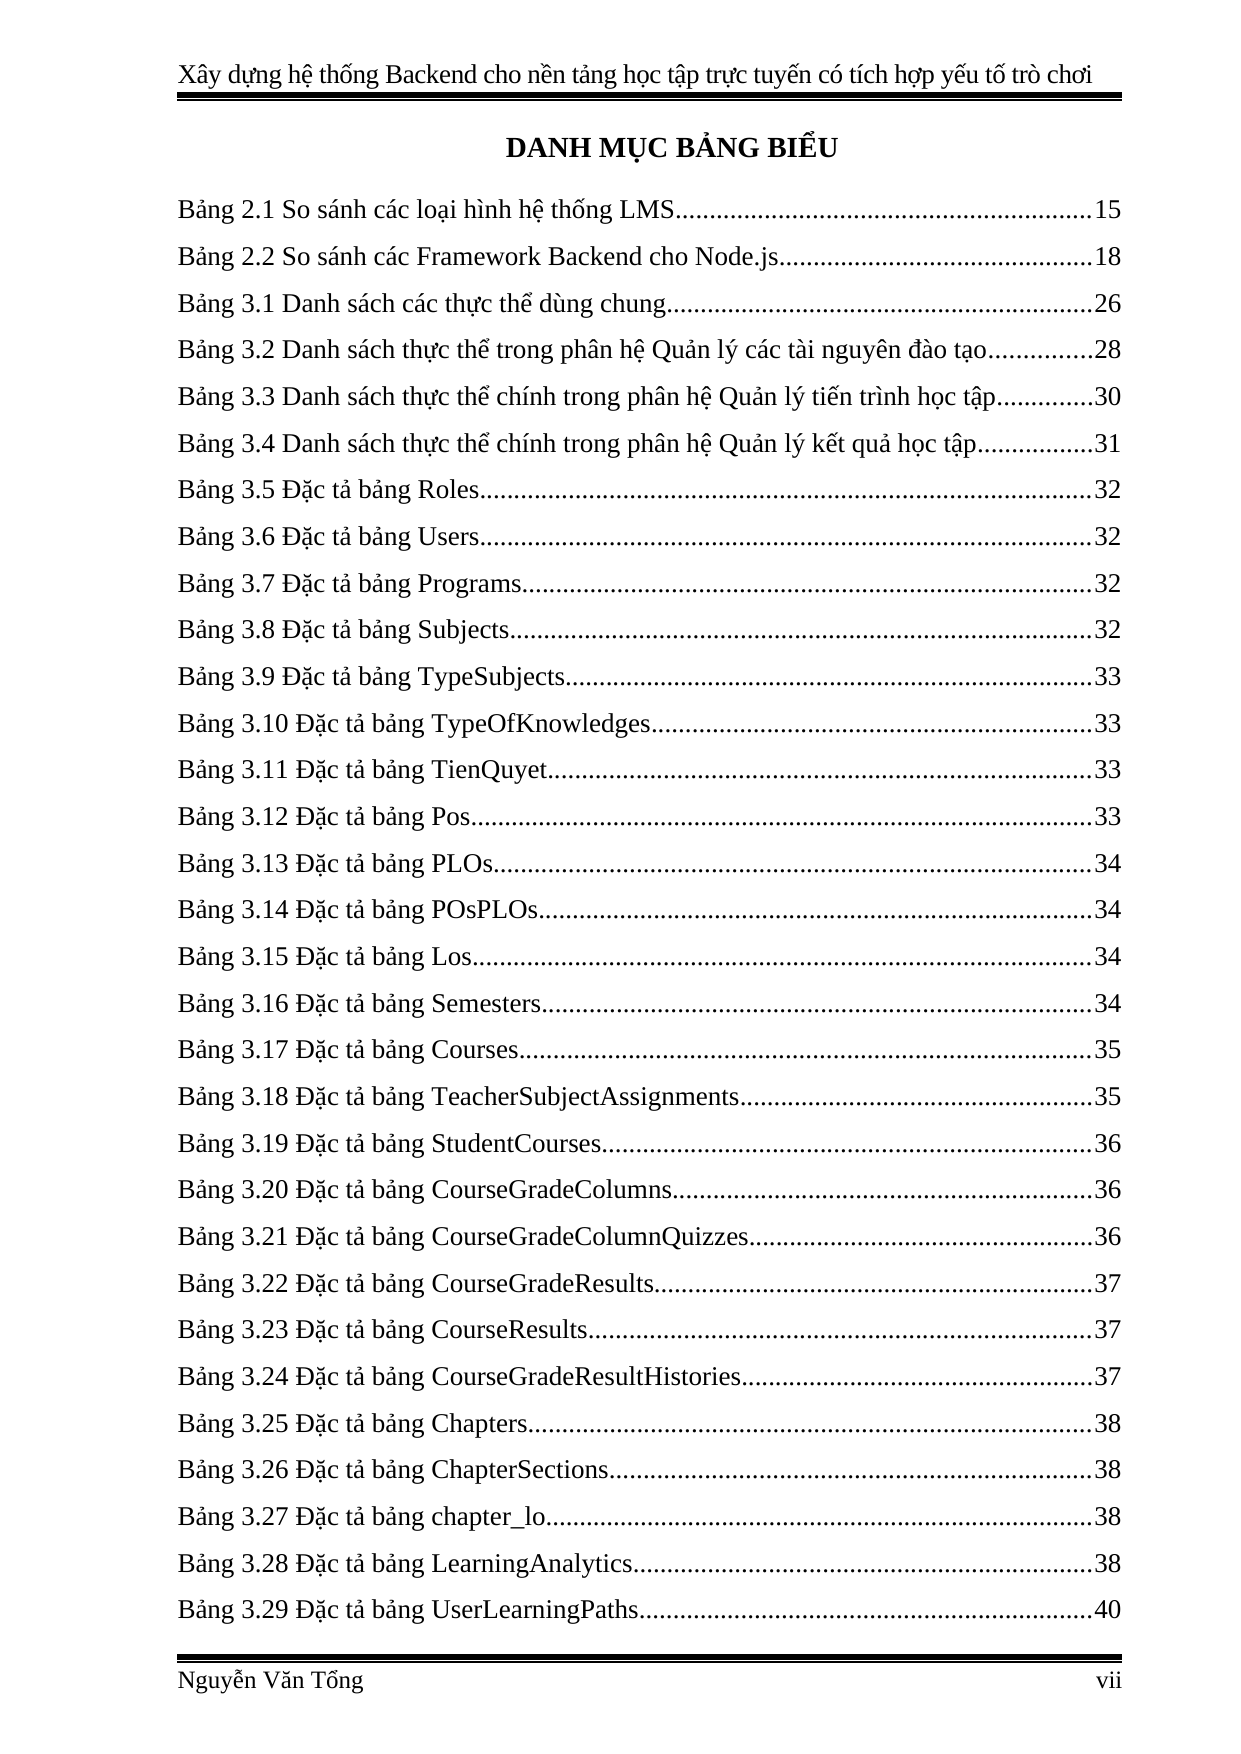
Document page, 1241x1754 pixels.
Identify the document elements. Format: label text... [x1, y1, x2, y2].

text Bảng 3.15 Đặc tả bảng Los 34 [177, 940, 1122, 971]
text Bảng 3.12 Đặc tả bảng Pos 33 [177, 800, 1122, 831]
text Bảng 3.22 Đặc tả bảng CourseGradeResults 37 [177, 1267, 1122, 1298]
text Bảng 3.9 Đặc tả bảng TypeSubjects 33 [177, 660, 1122, 691]
text Bảng 3.25 Đặc tả bảng Chapters 38 [177, 1407, 1122, 1438]
text Bảng 3.1 Danh sách các thực thể dùng chung 26 [177, 287, 1122, 318]
text Bảng 2.1 So sánh các loại hình hệ thống LMS 15 [177, 193, 1122, 224]
text Bảng 3.26 Đặc tả bảng ChapterSections 38 [177, 1453, 1122, 1484]
text Bảng 3.14 Đặc tả bảng POsPLOs 34 [177, 893, 1122, 924]
text Bảng 3.6 Đặc tả bảng Users 32 [177, 520, 1122, 551]
text Bảng 3.17 Đặc tả bảng Courses 35 [177, 1033, 1122, 1064]
text Bảng 3.20 Đặc tả bảng CourseGradeColumns 36 [177, 1173, 1122, 1204]
text Bảng 3.27 Đặc tả bảng chapter_lo 38 [177, 1500, 1122, 1531]
text Bảng 3.28 Đặc tả bảng LearningAnalytics 38 [177, 1547, 1122, 1578]
text Bảng 2.2 So sánh các Framework Backend cho Node.js 18 [177, 240, 1122, 271]
text Bảng 3.11 Đặc tả bảng TienQuyet 33 [177, 753, 1122, 784]
text Bảng 3.8 Đặc tả bảng Subjects 32 [177, 613, 1122, 644]
text Bảng 3.5 Đặc tả bảng Roles 32 [177, 473, 1122, 504]
text Bảng 3.24 Đặc tả bảng CourseGradeResultHistories 37 [177, 1360, 1122, 1391]
subtitle DANH MỤC BẢNG BIỂU [222, 131, 1122, 164]
text Bảng 3.23 Đặc tả bảng CourseResults 37 [177, 1313, 1122, 1344]
text Bảng 3.16 Đặc tả bảng Semesters 34 [177, 987, 1122, 1018]
text Bảng 3.10 Đặc tả bảng TypeOfKnowledges 33 [177, 707, 1122, 738]
text Bảng 3.29 Đặc tả bảng UserLearningPaths 40 [177, 1593, 1122, 1624]
text Bảng 3.18 Đặc tả bảng TeacherSubjectAssignments 35 [177, 1080, 1122, 1111]
text Bảng 3.4 Danh sách thực thể chính trong phân hệ Quản lý kết quả học tập 31 [177, 427, 1122, 458]
text Bảng 3.3 Danh sách thực thể chính trong phân hệ Quản lý tiến trình học tập 30 [177, 380, 1122, 411]
text Bảng 3.2 Danh sách thực thể trong phân hệ Quản lý các tài nguyên đào tạo 28 [177, 333, 1122, 364]
text Bảng 3.21 Đặc tả bảng CourseGradeColumnQuizzes 36 [177, 1220, 1122, 1251]
text Bảng 3.13 Đặc tả bảng PLOs 34 [177, 847, 1122, 878]
text Bảng 3.19 Đặc tả bảng StudentCourses 36 [177, 1127, 1122, 1158]
text Bảng 3.7 Đặc tả bảng Programs 32 [177, 567, 1122, 598]
